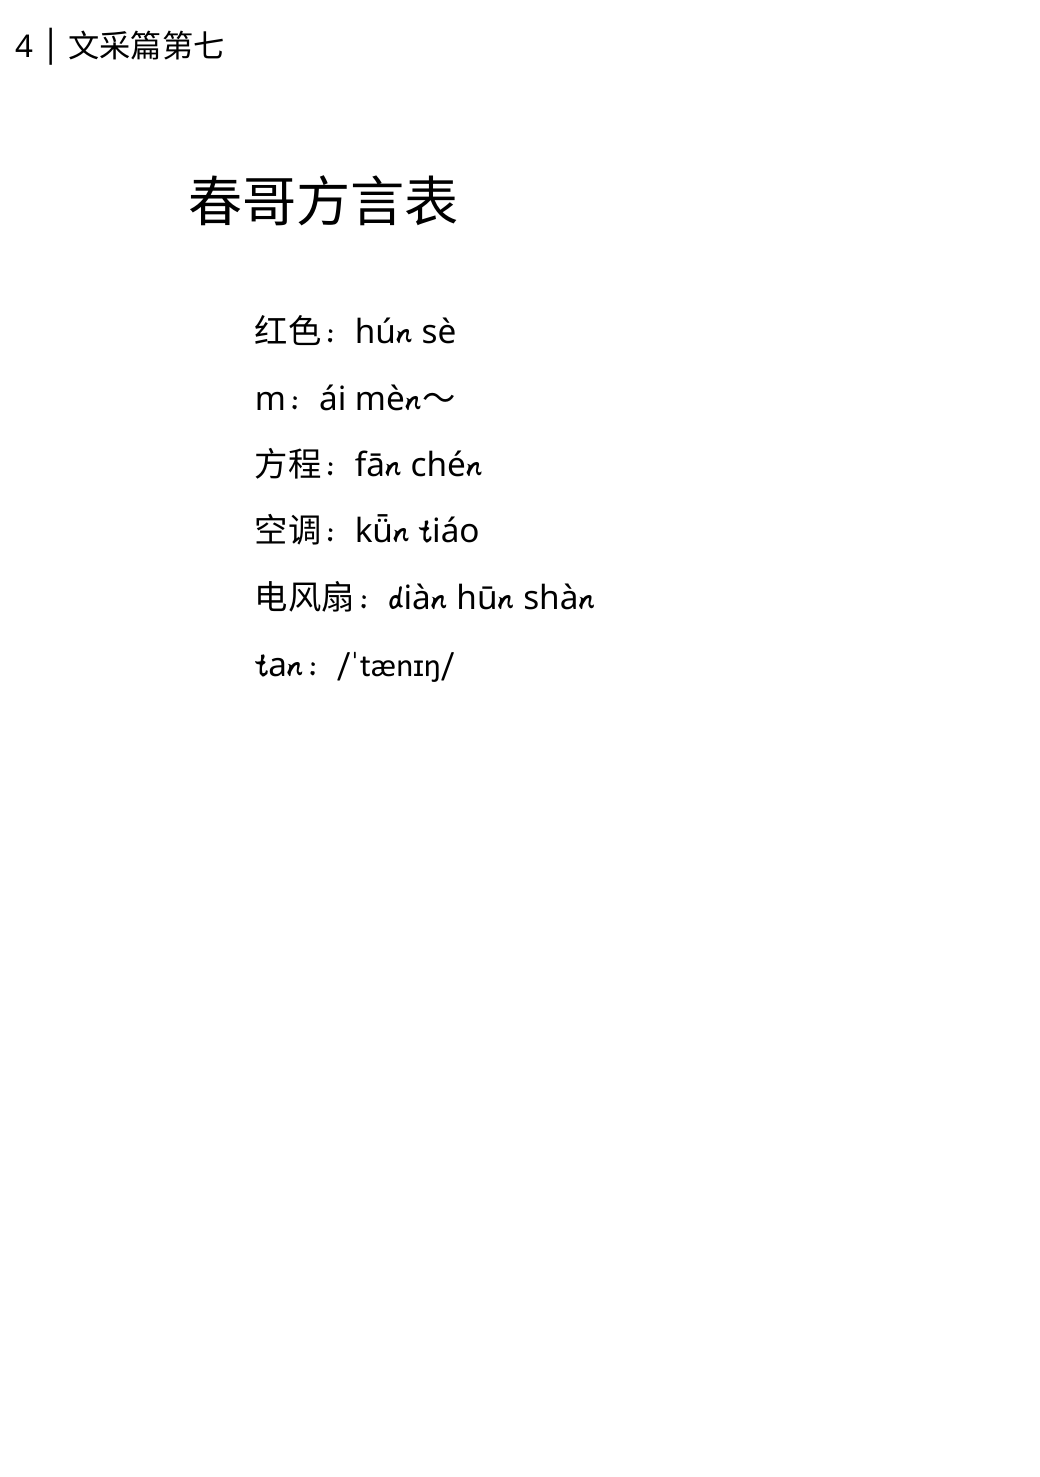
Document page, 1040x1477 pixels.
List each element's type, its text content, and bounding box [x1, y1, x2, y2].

text 空调：kǖn tiáo [188, 499, 852, 565]
text 春哥方言表 [188, 166, 852, 233]
text 方程：fān chén [188, 432, 852, 499]
text 红色：hún sè [188, 299, 852, 366]
text 电风扇：diàn hūn shàn [188, 565, 852, 632]
text m：ái mèn～ [188, 366, 852, 432]
text tan：/ˈtænɪŋ/ [188, 632, 852, 698]
